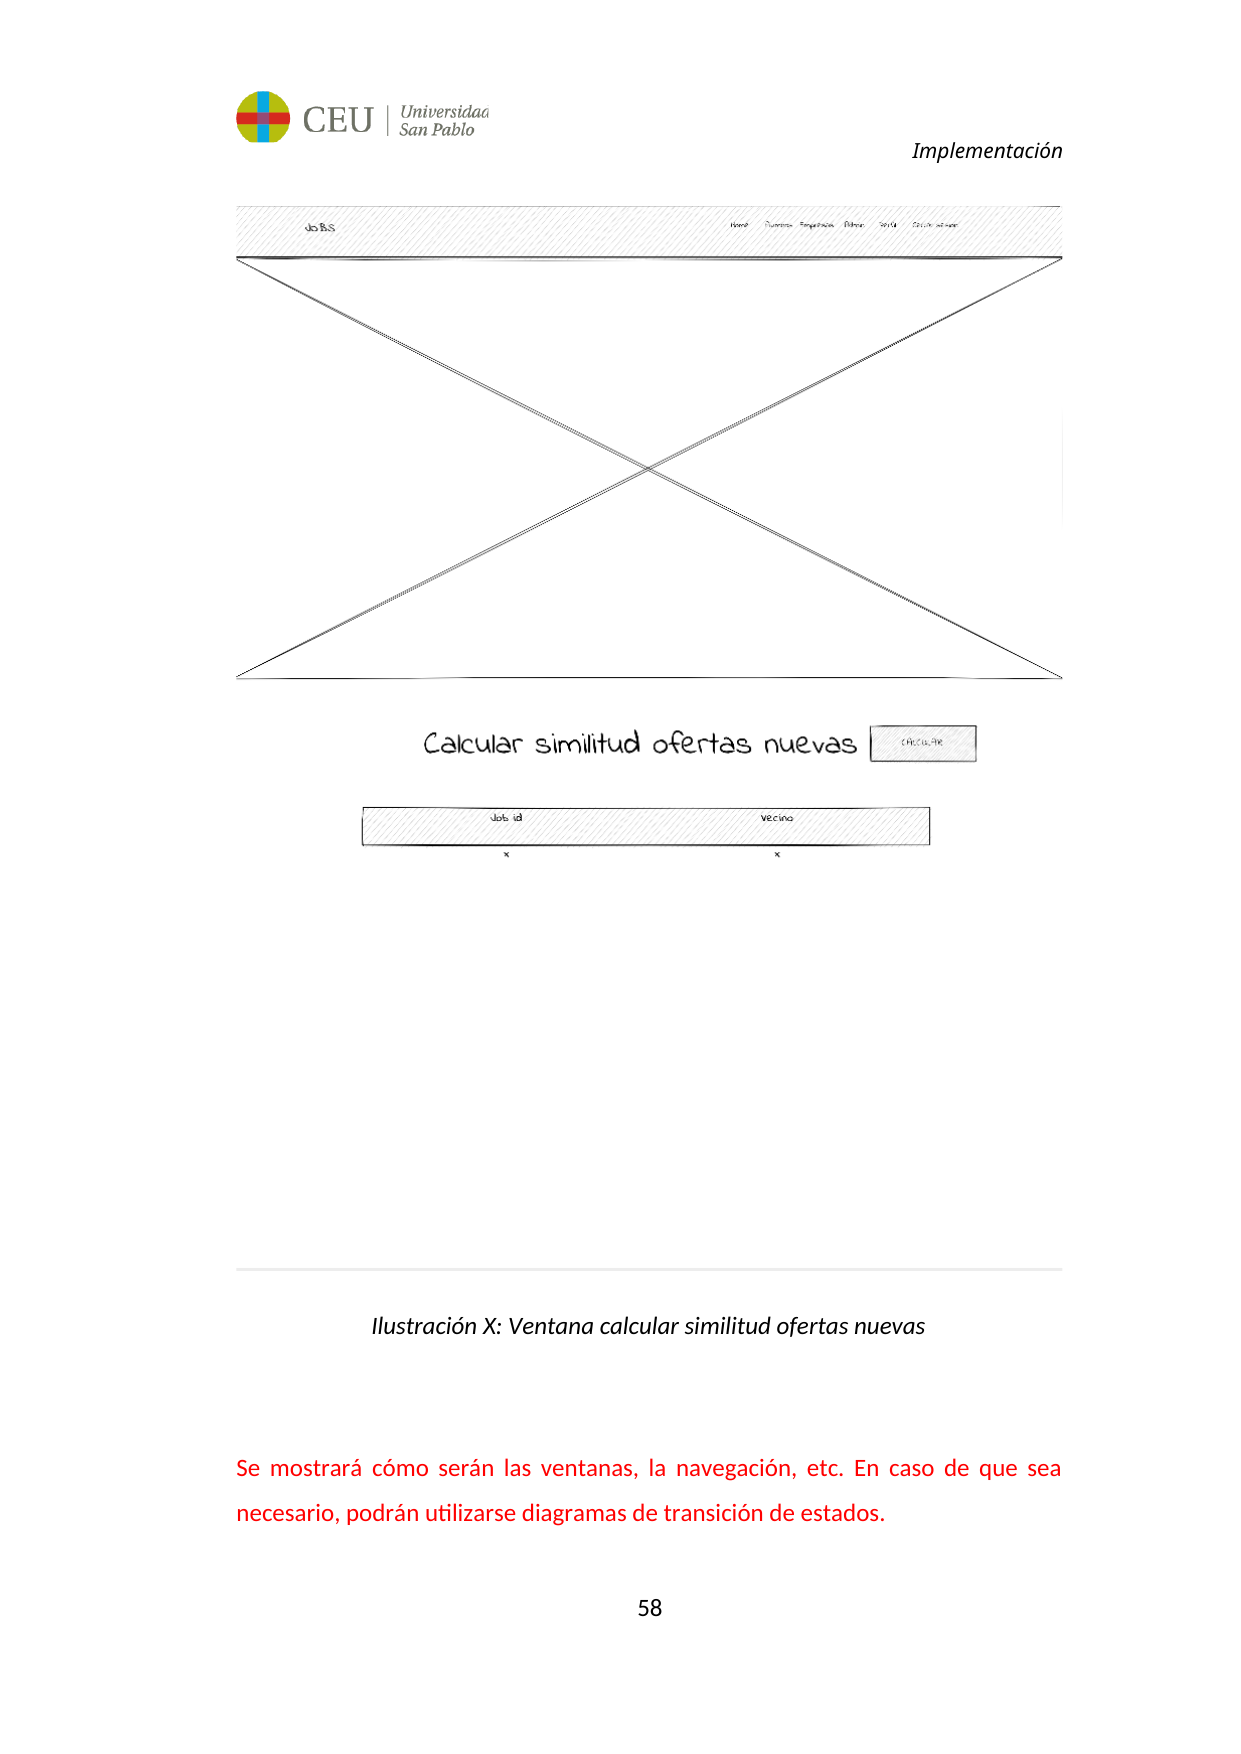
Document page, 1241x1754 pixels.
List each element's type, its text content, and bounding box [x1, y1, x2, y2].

picture [236, 206, 1063, 1271]
text Se mostrará cómo serán las ventanas, la navegación, etc. En caso de que sea necesario, podrán utilizarse diagramas de transición de estados. [236, 1452, 1063, 1528]
picture [235, 89, 489, 143]
text Ilustración X: Ventana calcular similitud ofertas nuevas [236, 1310, 1063, 1341]
